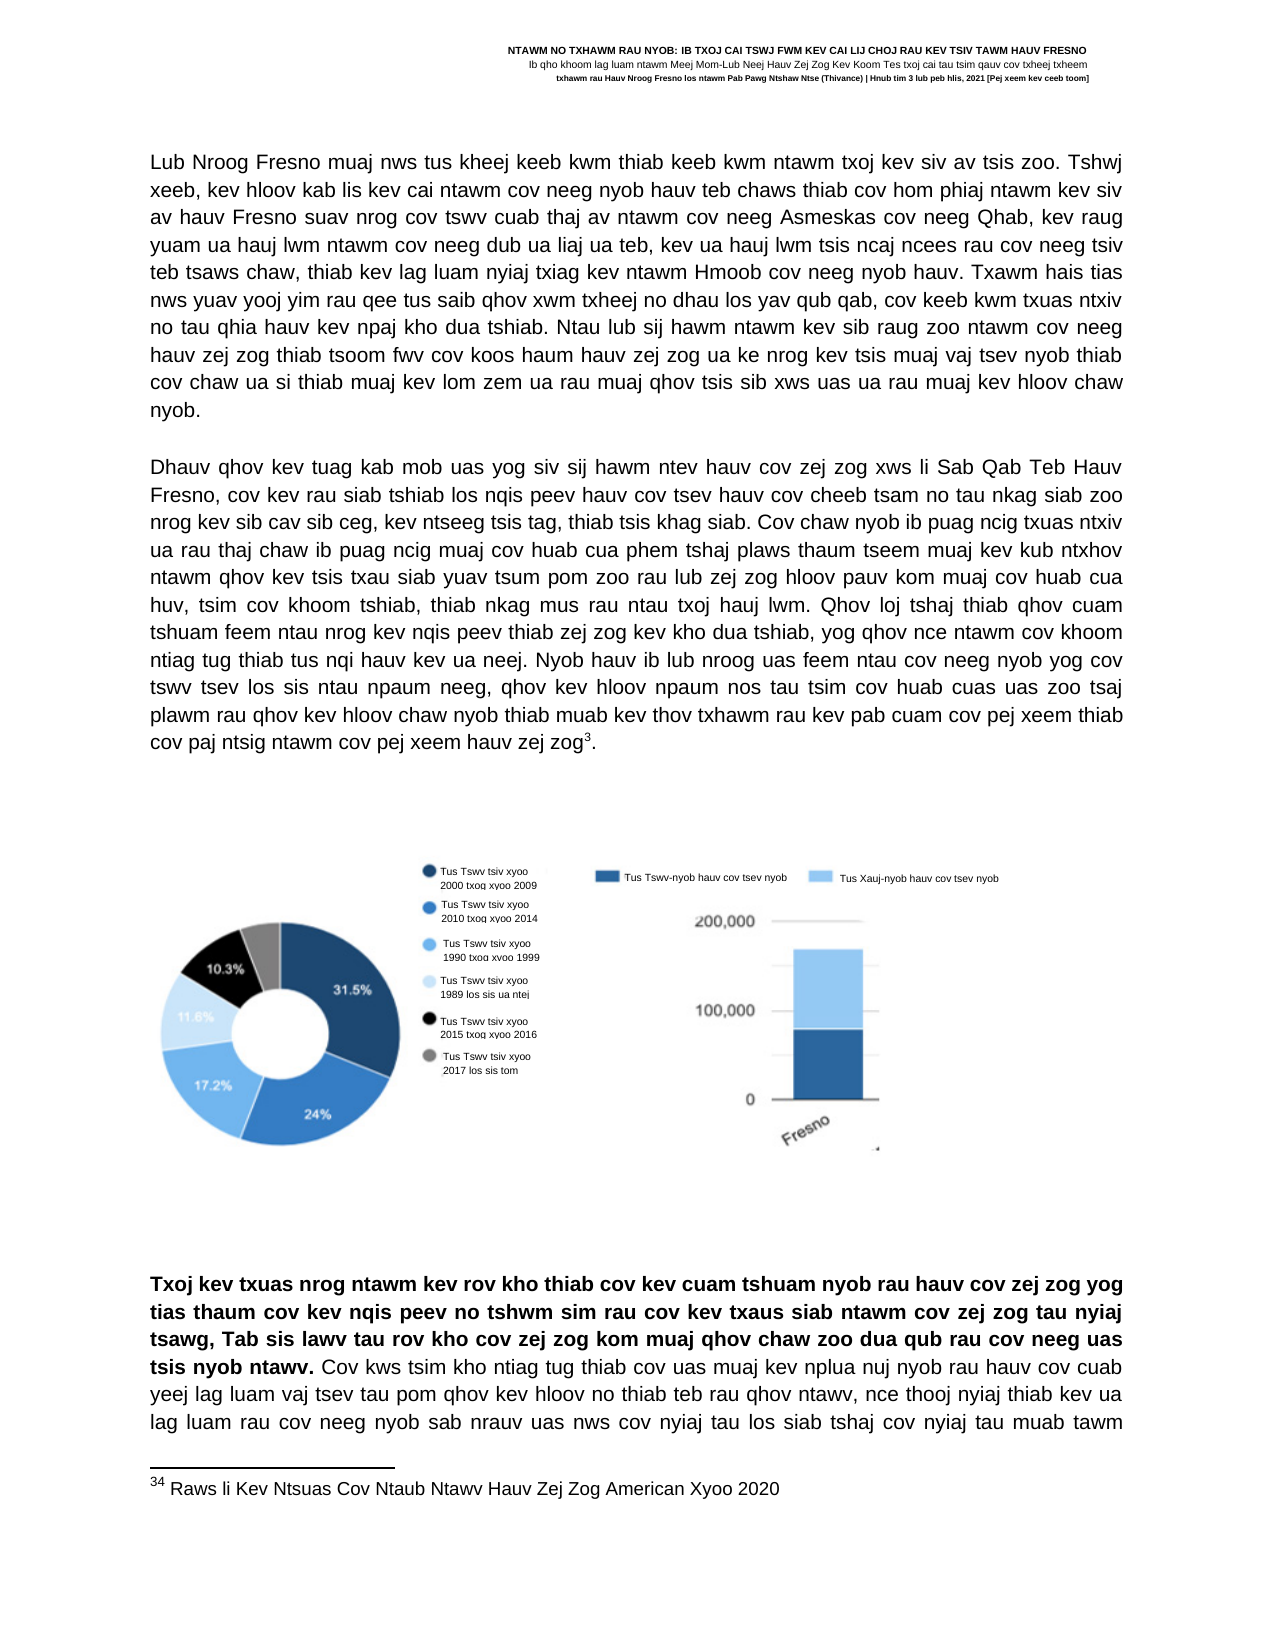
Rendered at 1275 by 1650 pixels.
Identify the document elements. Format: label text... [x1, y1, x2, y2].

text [150, 1272, 1125, 1433]
text Dhauv qhov kev tuag kab mob uas yog siv sij hawm ntev hauv cov zej zog xws li Sab Qab Teb Hauv Fresno, cov kev rau siab tshiab los nqis peev hauv cov tsev hauv cov cheeb tsam no tau nkag siab zoo nrog kev sib cav sib ceg, kev ntseeg tsis tag, thiab tsis khag siab. Cov chaw nyob ib puag ncig txuas ntxiv ua rau thaj chaw ib puag ncig muaj cov huab cua phem tshaj plaws thaum tseem muaj kev kub ntxhov ntawm qhov kev tsis txau siab yuav tsum pom zoo rau lub zej zog hloov pauv kom muaj cov huab cua huv, tsim cov khoom tshiab, thiab nkag mus rau ntau txoj hauj lwm. Qhov loj tshaj thiab qhov cuam tshuam feem ntau nrog kev nqis peev thiab zej zog kev kho dua tshiab, yog qhov nce ntawm cov khoom ntiag tug thiab tus nqi hauv kev ua neej. Nyob hauv ib lub nroog uas feem ntau cov neeg nyob yog cov tswv tsev los sis ntau npaum neeg, qhov kev hloov npaum nos tau tsim cov huab cuas uas zoo tsaj plawm rau qhov kev hloov chaw nyob thiab muab kev thov txhawm rau kev pab cuam cov pej xeem thiab cov paj ntsig ntawm cov pej xeem hauv zej zog. [150, 455, 1125, 754]
picture [150, 826, 1011, 1187]
text Lub Nroog Fresno muaj nws tus kheej keeb kwm thiab keeb kwm ntawm txoj kev siv av tsis zoo. Tshwj xeeb, kev hloov kab lis kev cai ntawm cov neeg nyob hauv teb chaws thiab cov hom phiaj ntawm kev siv av hauv Fresno suav nrog cov tswv cuab thaj av ntawm cov neeg Asmeskas cov neeg Qhab, kev raug yuam ua hauj lwm ntawm cov neeg dub ua liaj ua teb, kev ua hauj lwm tsis ncaj ncees rau cov neeg tsiv teb tsaws chaw, thiab kev lag luam nyiaj txiag kev ntawm Hmoob cov neeg nyob hauv. Txawm hais tias nws yuav yooj yim rau qee tus saib qhov xwm txheej no dhau los yav qub qab, cov keeb kwm txuas ntxiv no tau qhia hauv kev npaj kho dua tshiab. Ntau lub sij hawm ntawm kev sib raug zoo ntawm cov neeg hauv zej zog thiab tsoom fwv cov koos haum hauv zej zog ua ke nrog kev tsis muaj vaj tsev nyob thiab cov chaw ua si thiab muaj kev lom zem ua rau muaj qhov tsis sib xws uas ua rau muaj kev hloov chaw nyob. [150, 150, 1125, 421]
